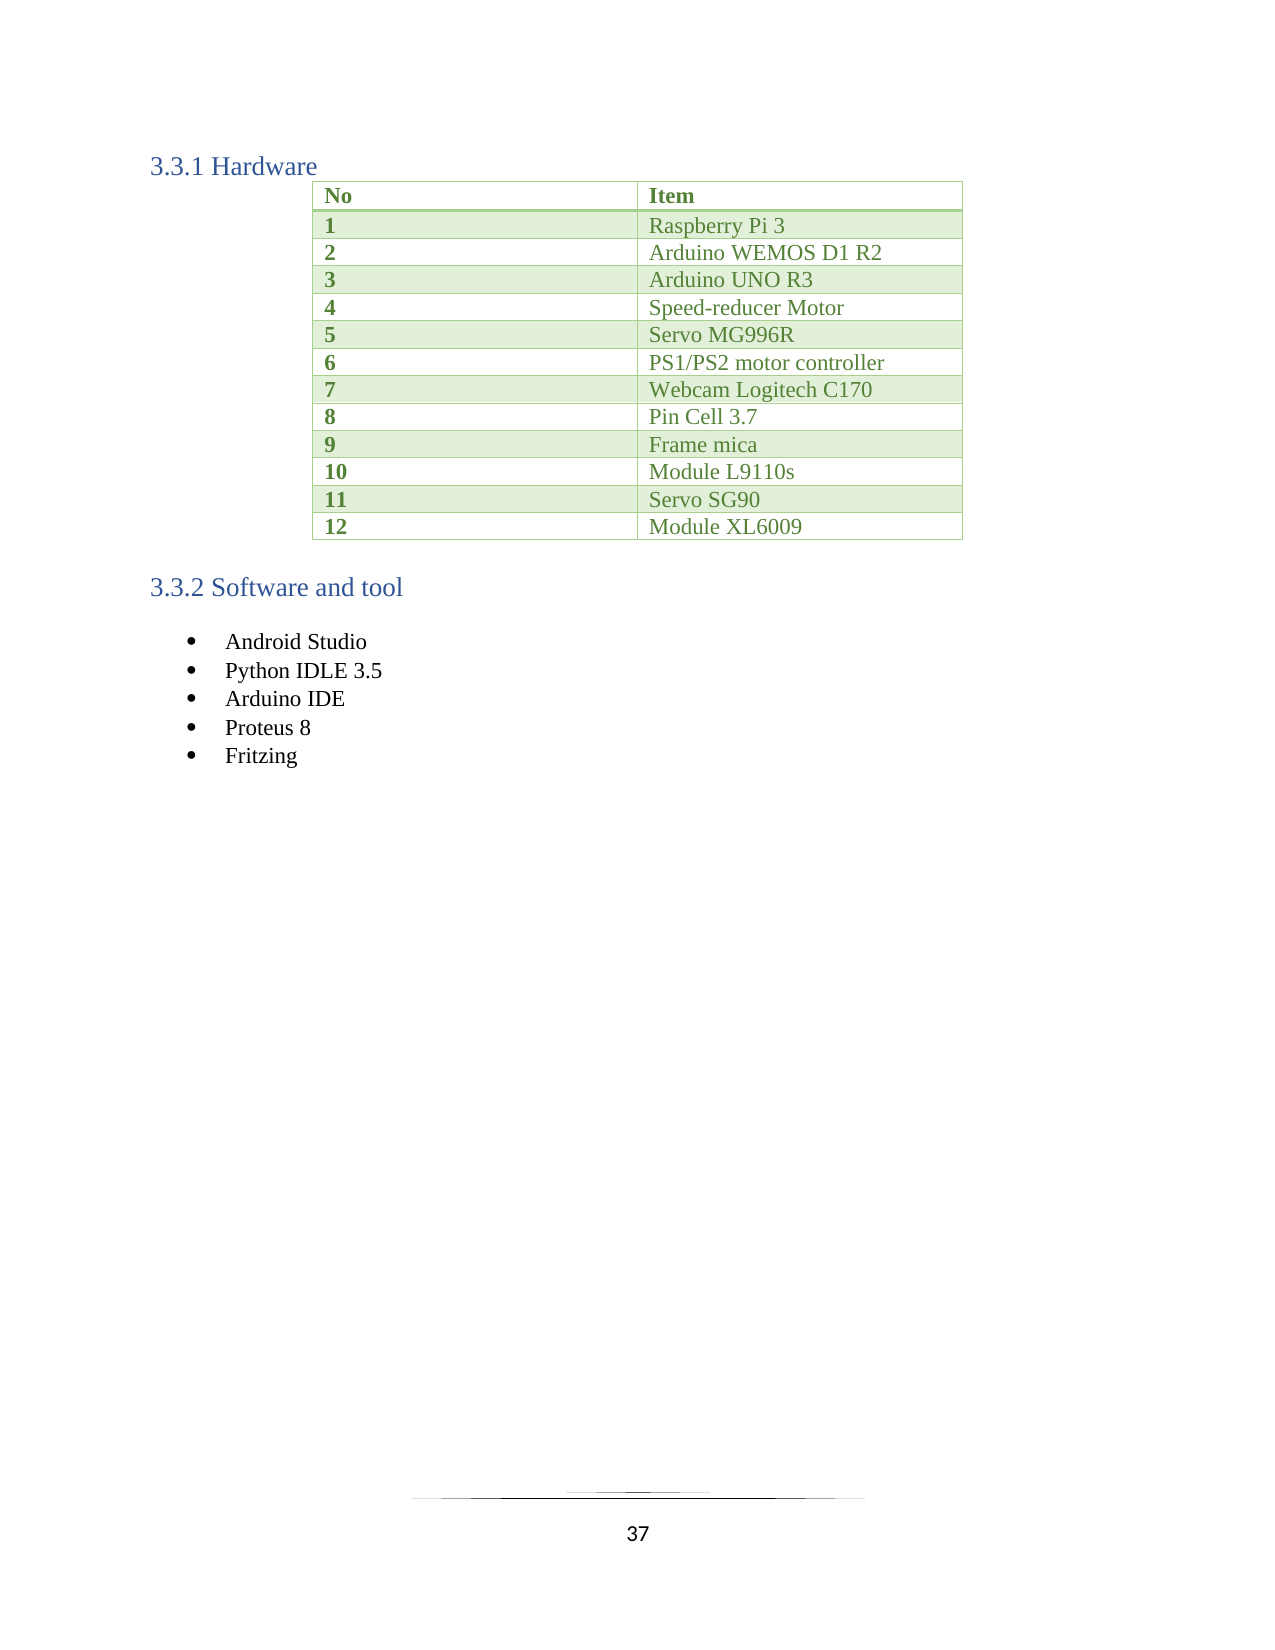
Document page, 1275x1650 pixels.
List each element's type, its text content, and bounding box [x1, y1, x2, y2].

table_cell 9 [313, 431, 637, 457]
table_cell Frame mica [638, 431, 962, 457]
table_cell 4 [313, 294, 637, 320]
table_cell 1 [313, 212, 637, 238]
table_cell Webcam Logitech C170 [638, 376, 962, 402]
subtitle 3.3.2 Software and tool [150, 571, 1125, 602]
table_cell Servo MG996R [638, 321, 962, 348]
table_cell Module L9110s [638, 458, 962, 484]
table_cell Raspberry Pi 3 [638, 212, 962, 238]
table_cell 8 [313, 404, 637, 430]
table_header Item [638, 182, 962, 208]
list Android Studio [187, 628, 1125, 655]
list Arduino IDE [187, 685, 1125, 712]
table_cell 6 [313, 349, 637, 375]
table_cell 11 [313, 486, 637, 512]
table_cell Speed-reducer Motor [638, 294, 962, 320]
table_cell 2 [313, 239, 637, 265]
table_header No [313, 182, 637, 208]
table_cell 7 [313, 376, 637, 402]
subtitle 3.3.1 Hardware [150, 150, 1125, 181]
table_cell Arduino WEMOS D1 R2 [638, 239, 962, 265]
table_cell Arduino UNO R3 [638, 266, 962, 293]
list Python IDLE 3.5 [187, 657, 1125, 683]
table_cell 3 [313, 266, 637, 293]
table_cell 5 [313, 321, 637, 348]
table_cell 10 [313, 458, 637, 484]
table_cell PS1/PS2 motor controller [638, 349, 962, 375]
table_cell 12 [313, 513, 637, 539]
list Fritzing [187, 742, 1125, 768]
list Proteus 8 [187, 714, 1125, 740]
table_cell Module XL6009 [638, 513, 962, 539]
table_cell Servo SG90 [638, 486, 962, 512]
table_cell Pin Cell 3.7 [638, 404, 962, 430]
